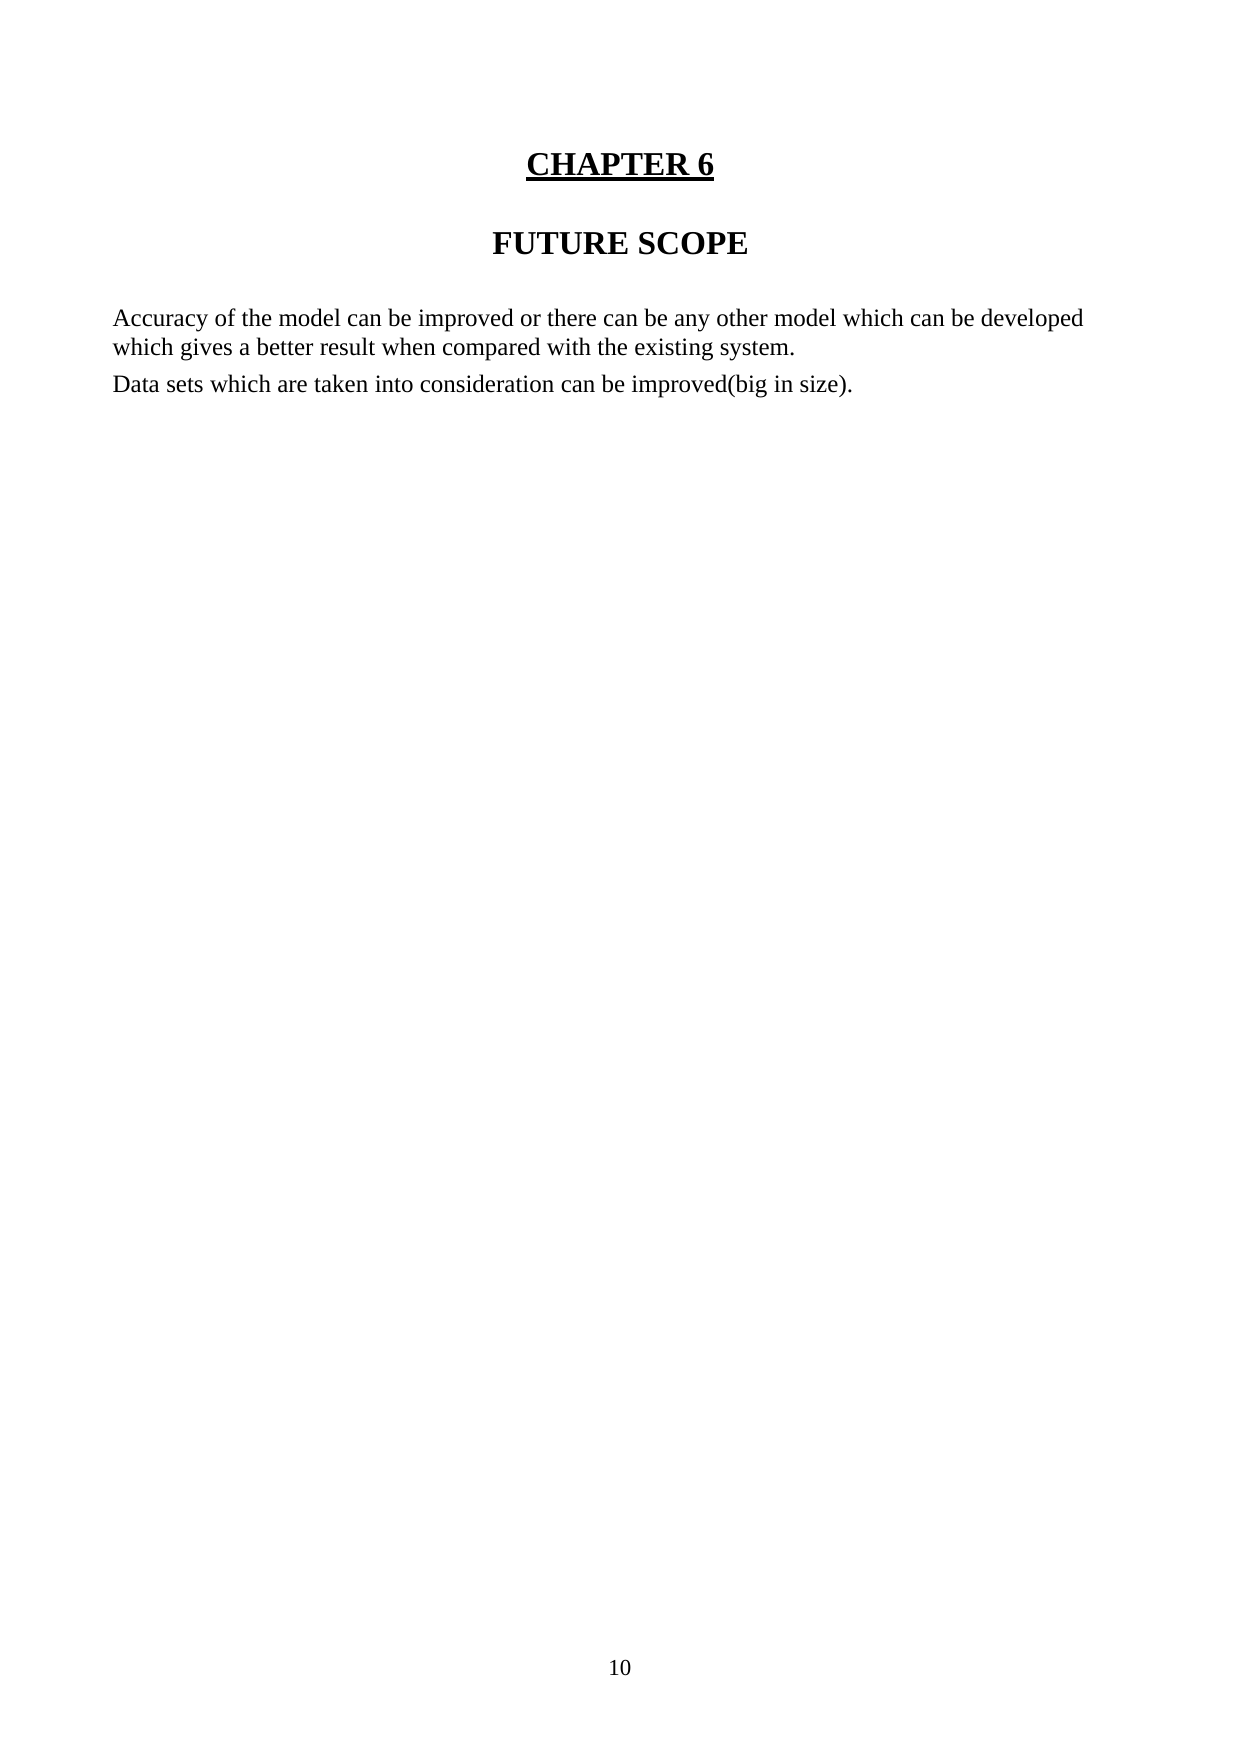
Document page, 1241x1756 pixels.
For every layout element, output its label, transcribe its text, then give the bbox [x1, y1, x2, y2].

text CHAPTER 6 [171, 144, 1069, 182]
text Data sets which are taken into consideration can be improved(big in size). [112, 369, 1161, 398]
text Accuracy of the model can be improved or there can be any other model which can be developed which gives a better result when compared with the existing system. [112, 303, 1086, 361]
text FUTURE SCOPE [191, 223, 1049, 262]
